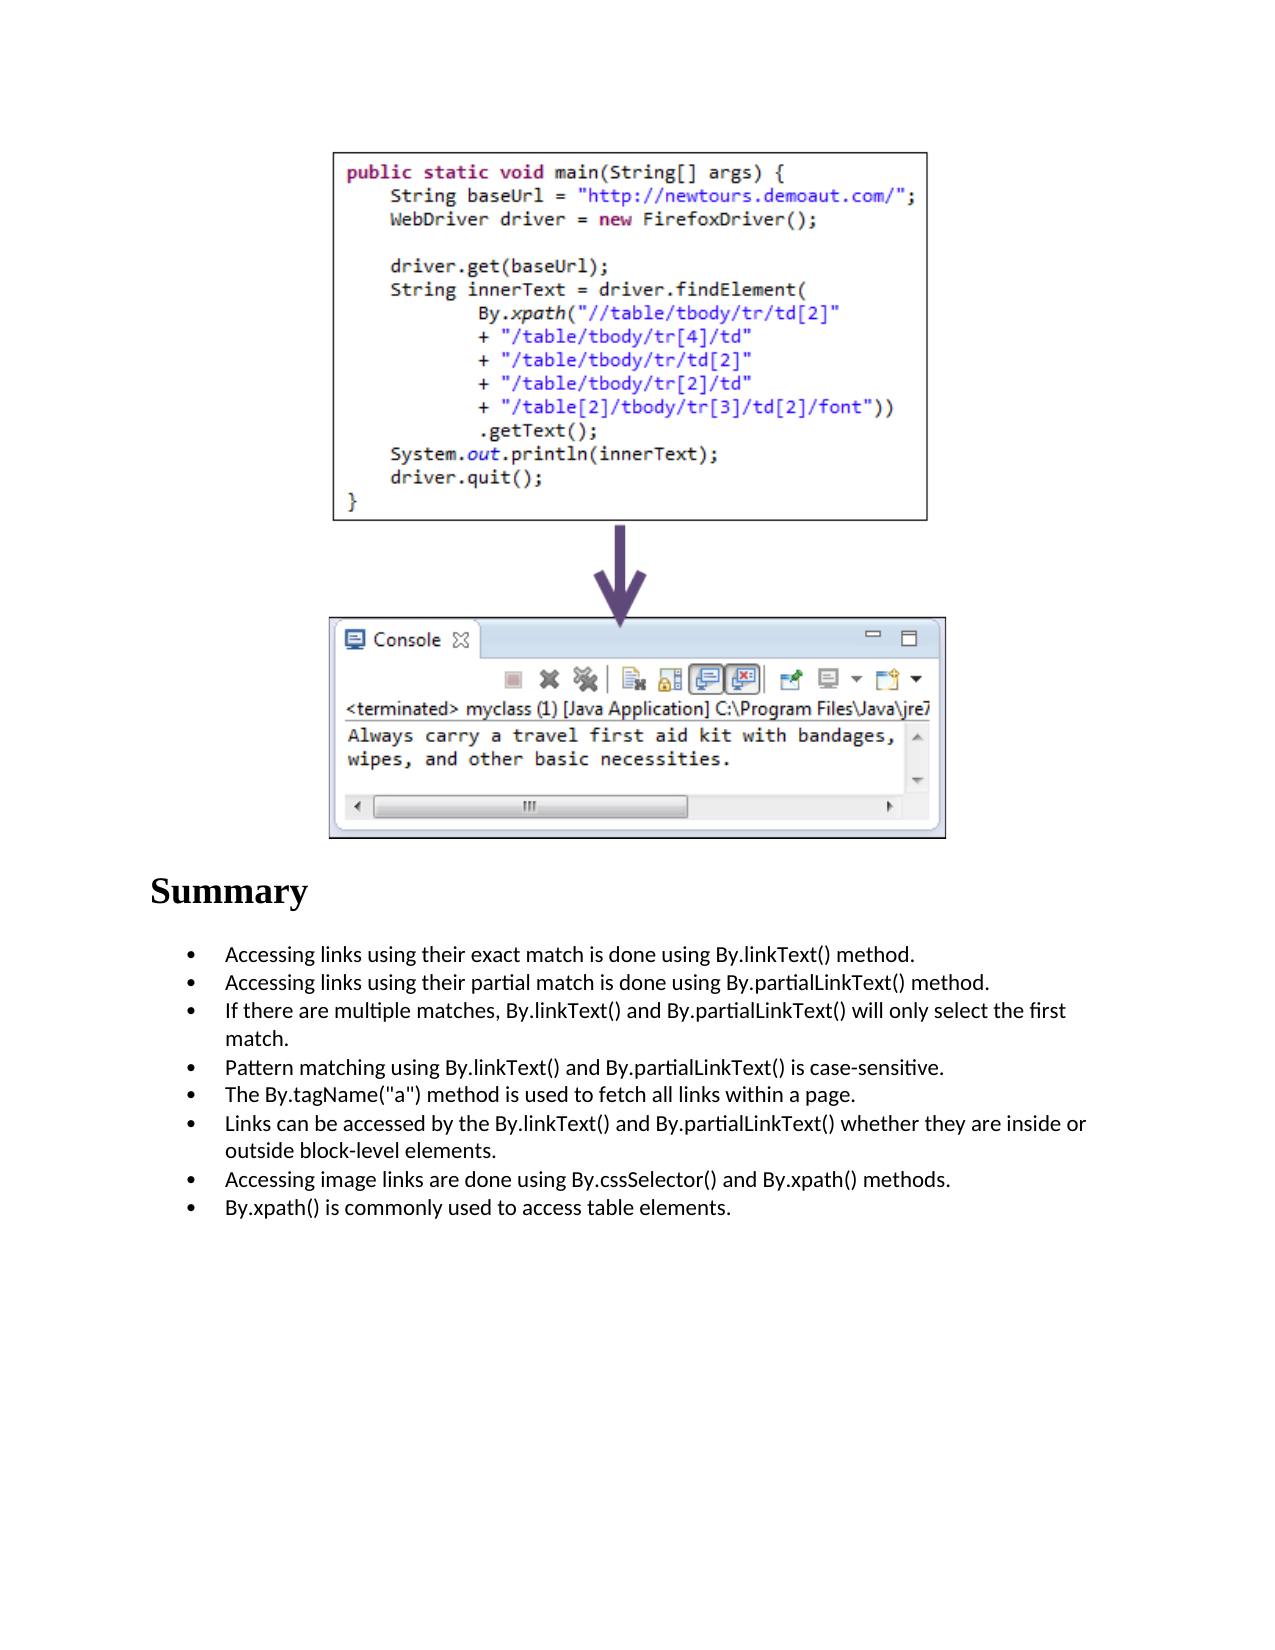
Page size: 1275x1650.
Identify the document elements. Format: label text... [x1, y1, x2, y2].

list If there are multiple matches, By.linkText() and By.partialLinkText() will only select the first match. [187, 997, 1125, 1053]
subtitle Summary [150, 868, 1125, 911]
list Pattern matching using By.linkText() and By.partialLinkText() is case-sensitive. [187, 1053, 1125, 1081]
list Accessing image links are done using By.cssSelector() and By.xpath() methods. [187, 1165, 1125, 1193]
picture [328, 150, 947, 839]
list Links can be accessed by the By.linkText() and By.partialLinkText() whether they are inside or outside block-level elements. [187, 1109, 1125, 1165]
list Accessing links using their partial match is done using By.partialLinkText() method. [187, 968, 1125, 997]
list By.xpath() is commonly used to access table elements. [187, 1193, 1125, 1221]
list Accessing links using their exact match is done using By.linkText() method. [187, 941, 1125, 968]
list The By.tagName("a") method is used to fetch all links within a page. [187, 1081, 1125, 1109]
